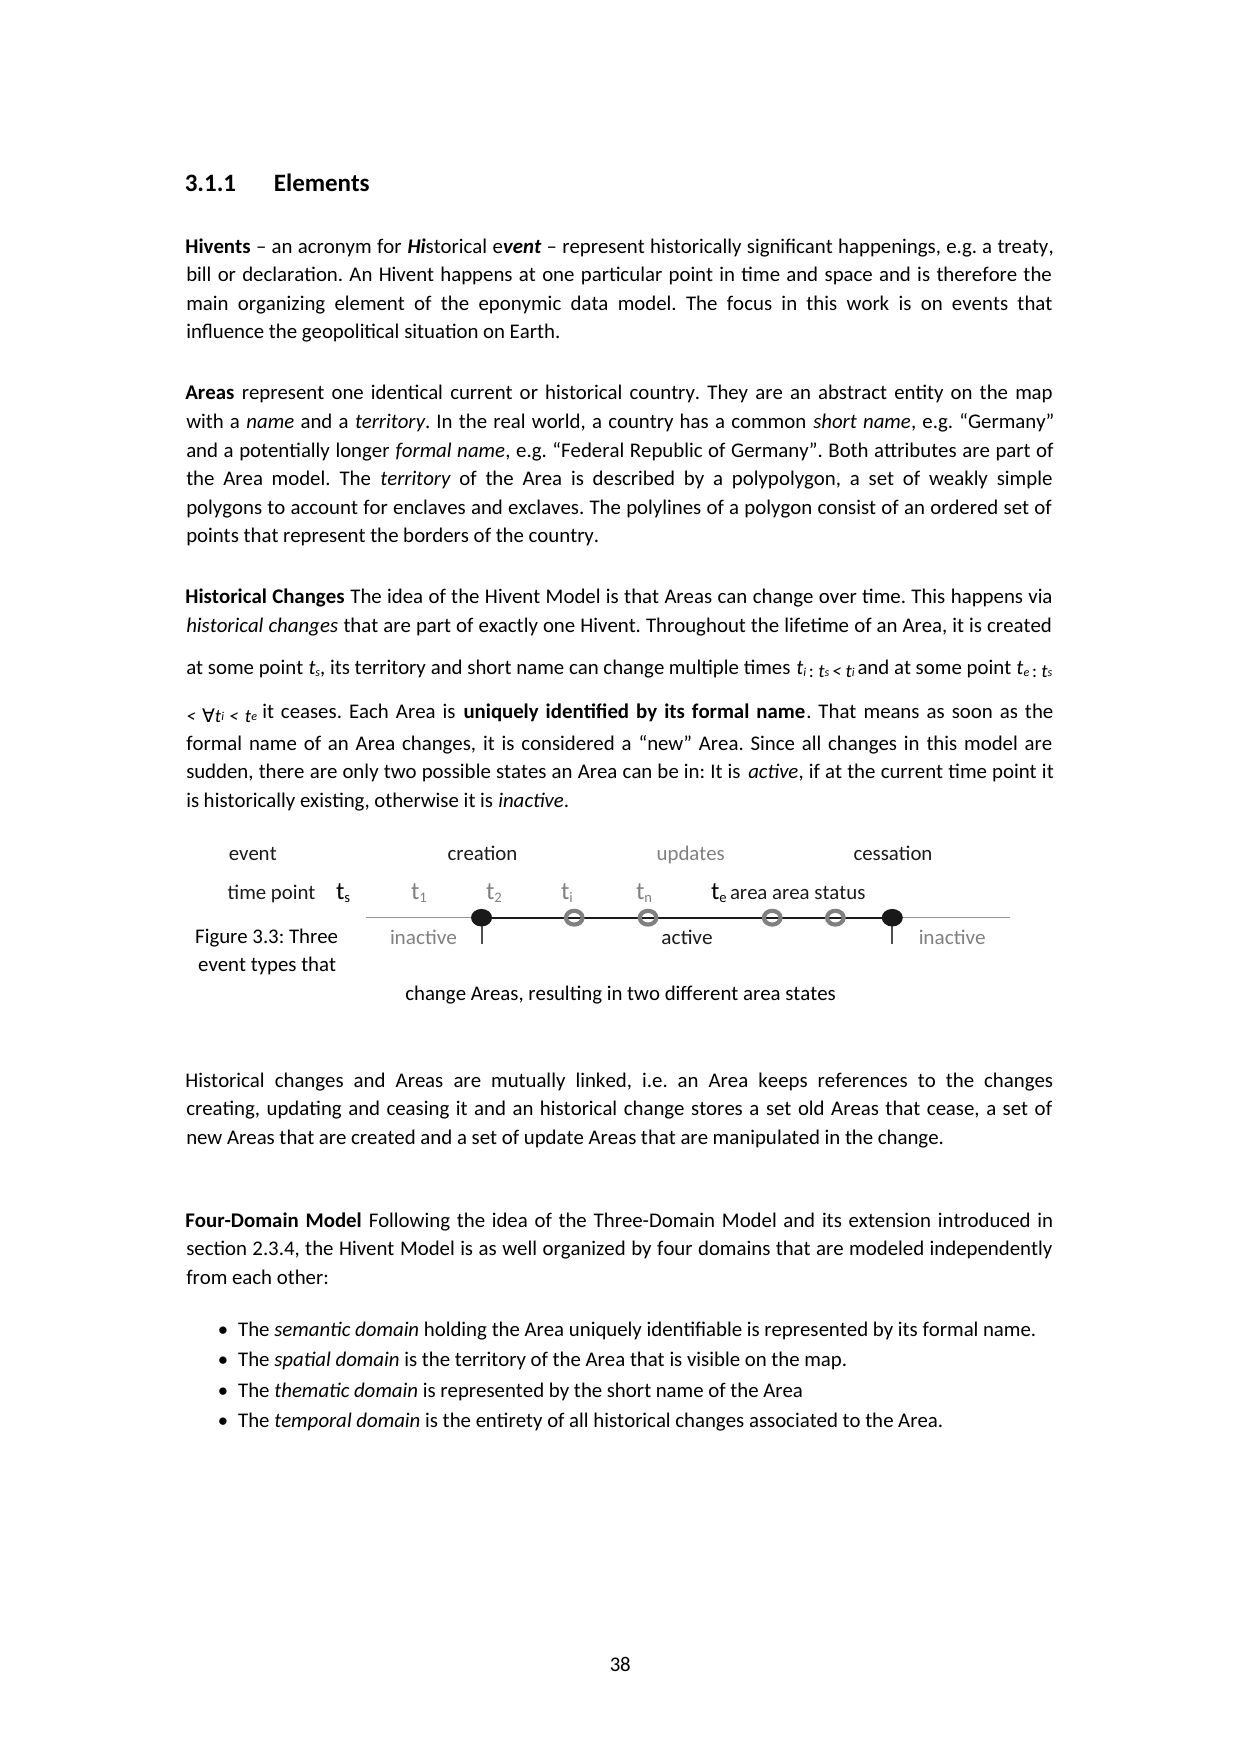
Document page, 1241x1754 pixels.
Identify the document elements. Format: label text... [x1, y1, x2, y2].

text Four-Domain Model Following the idea of the Three-Domain Model and its extension introduced in section 2.3.4, the Hivent Model is as well organized by four domains that are modeled independently from each other: [185, 1207, 1054, 1289]
list The spatial domain is the territory of the Area that is visible on the map. [217, 1347, 1054, 1372]
text time point ts t1 t2 ti tn te area area status [227, 875, 901, 906]
list The thematic domain is represented by the short name of the Area [217, 1377, 1054, 1402]
list The temporal domain is the entirety of all historical changes associated to the Area. [217, 1407, 1054, 1433]
text Historical Changes The idea of the Hivent Model is that Areas can change over time. This happens via historical changes that are part of exactly one Hivent. Throughout the lifetime of an Area, it is created at some point ts, its territory and short name can change multiple times ti : ts < ti and at some point te : ts < ∀ti < te it ceases. Each Area is uniquely identified by its formal name. That means as soon as the formal name of an Area changes, it is considered a “new” Area. Since all changes in this model are sudden, there are only two possible states an Area can be in: It is active, if at the current time point it is historically existing, otherwise it is inactive. [185, 583, 1054, 813]
list The semantic domain holding the Area uniquely identifiable is represented by its formal name. [217, 1317, 1054, 1342]
text Figure 3.3: Three event types that change Areas, resulting in two different area states [186, 923, 1054, 1006]
text Areas represent one identical current or historical country. They are an abstract entity on the map with a name and a territory. In the real world, a country has a common short name, e.g. “Germany” and a potentially longer formal name, e.g. “Federal Republic of Germany”. Both attributes are part of the Area model. The territory of the Area is described by a polypolygon, a set of weakly simple polygons to account for enclaves and exclaves. The polylines of a polygon consist of an ordered set of points that represent the borders of the country. [185, 379, 1054, 548]
text Hivents – an acronym for Historical event – represent historically significant happenings, e.g. a treaty, bill or declaration. An Hivent happens at one particular point in time and space and is therefore the main organizing element of the eponymic data model. The focus in this work is on events that influence the geopolitical situation on Earth. [185, 233, 1054, 344]
text Historical changes and Areas are mutually linked, i.e. an Area keeps references to the changes creating, updating and ceasing it and an historical change stores a set old Areas that cease, a set of new Areas that are created and a set of update Areas that are manipulated in the change. [185, 1067, 1054, 1150]
subtitle 3.1.1 Elements [184, 167, 1071, 197]
text event creation updates cessation [186, 840, 1071, 865]
